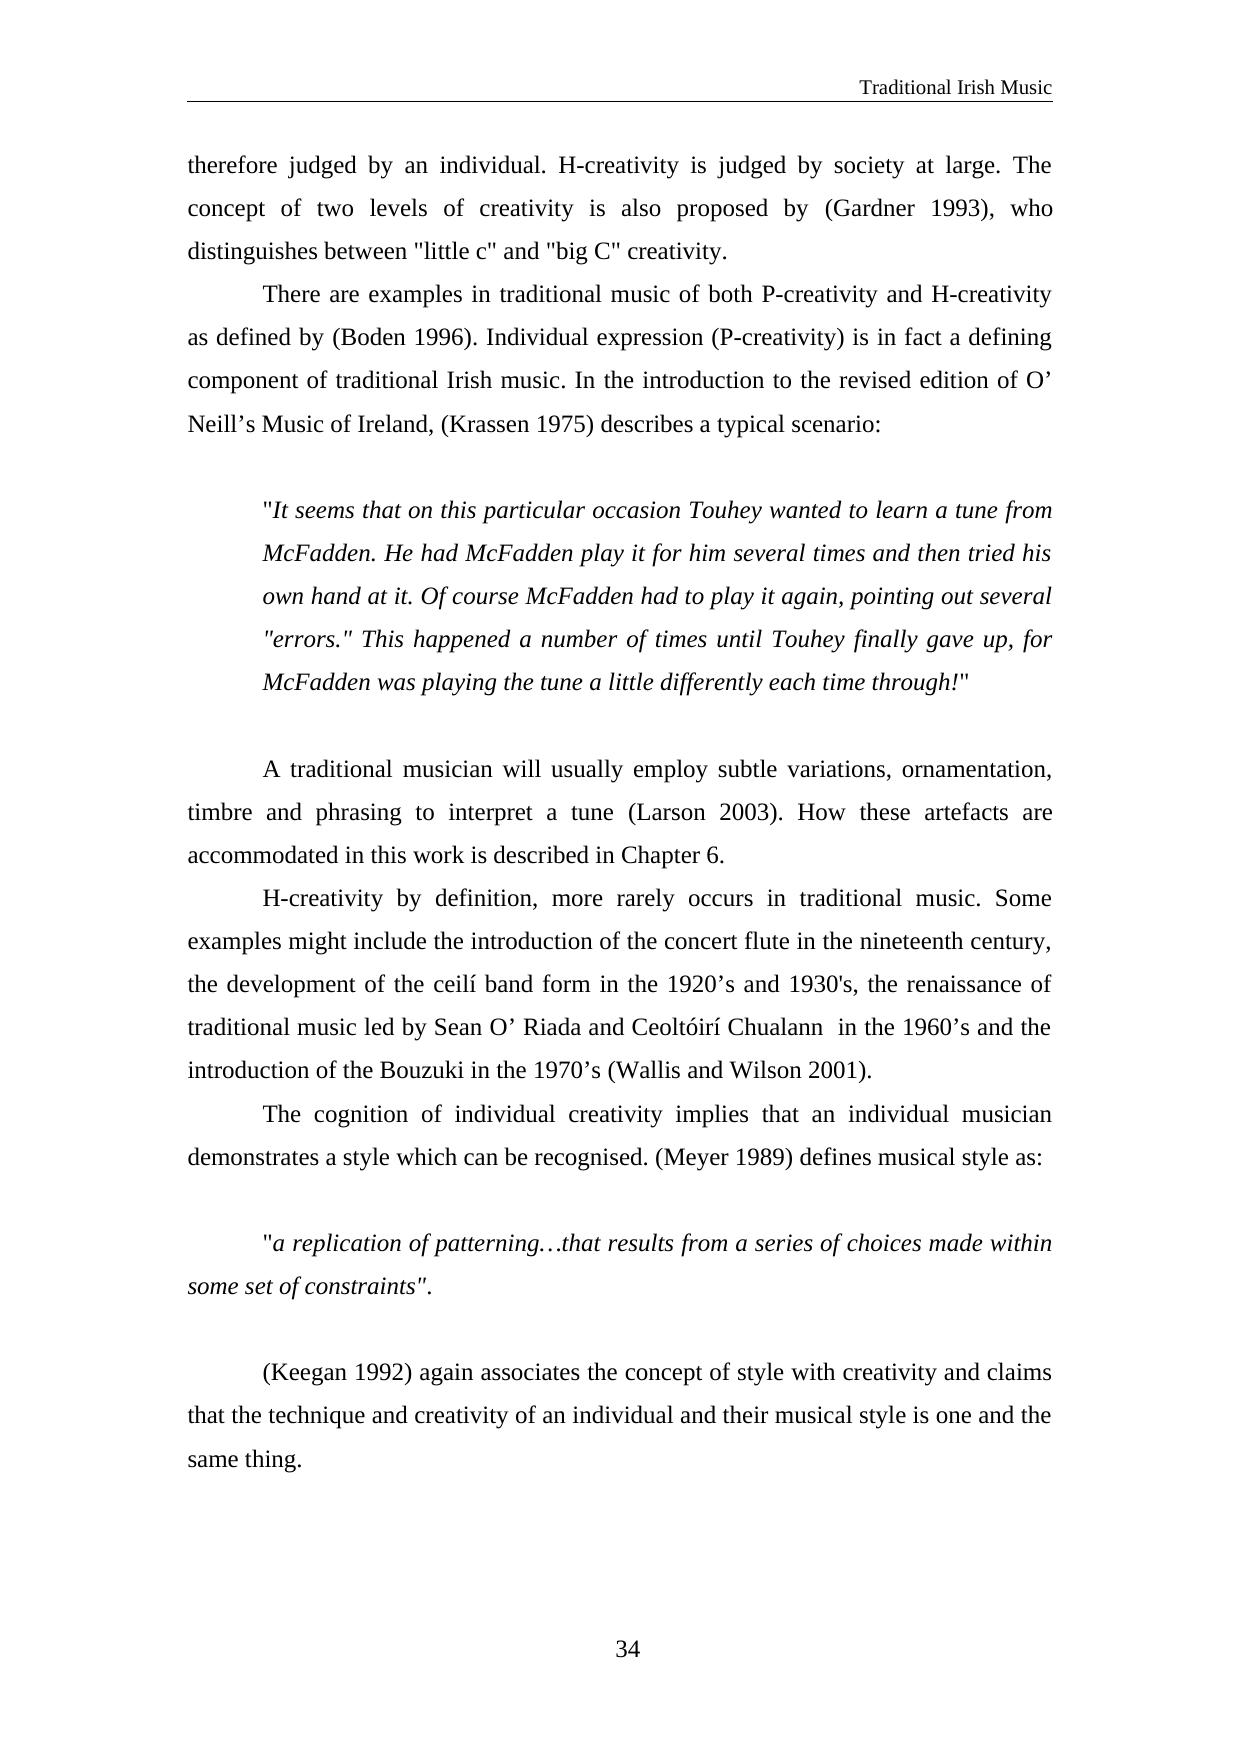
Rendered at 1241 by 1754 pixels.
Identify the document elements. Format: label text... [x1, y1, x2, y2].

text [187, 150, 1053, 265]
text "a replication of patterning…that results from a series of choices made within some set of constraints". [187, 1228, 1053, 1300]
text The cognition of individual creativity implies that an individual musician demonstrates a style which can be recognised. defines musical style as: [187, 1099, 1053, 1171]
text "It seems that on this particular occasion Touhey wanted to learn a tune from McFadden. He had McFadden play it for him several times and then tried his own hand at it. Of course McFadden had to play it again, pointing out several "errors." This happened a number of times until Touhey finally gave up, for McFadden was playing the tune a little differently each time through!" [262, 452, 1053, 696]
text H-creativity by definition, more rarely occurs in traditional music. Some examples might include the introduction of the concert flute in the nineteenth century, the development of the ceilí band form in the 1920’s and 1930's, the renaissance of traditional music led by Sean O’ Riada and Ceoltóirí Chualann in the 1960’s and the introduction of the Bouzuki in the 1970’s (Wallis and Wilson 2001). [187, 883, 1053, 1084]
text A traditional musician will usually employ subtle variations, ornamentation, timbre and phrasing to interpret a tune (Larson 2003). How these artefacts are accommodated in this work is described in Chapter 6. [187, 754, 1053, 869]
text (Keegan 1992) again associates the concept of style with creativity and claims that the technique and creativity of an individual and their musical style is one and the same thing. [187, 1357, 1053, 1472]
text There are examples in traditional music of both P-creativity and H-creativity as defined by (Boden 1996). Individual expression (P-creativity) is in fact a defining component of traditional Irish music. In the introduction to the revised edition of O’ Neill’s Music of Ireland, describes a typical scenario: [187, 279, 1053, 437]
